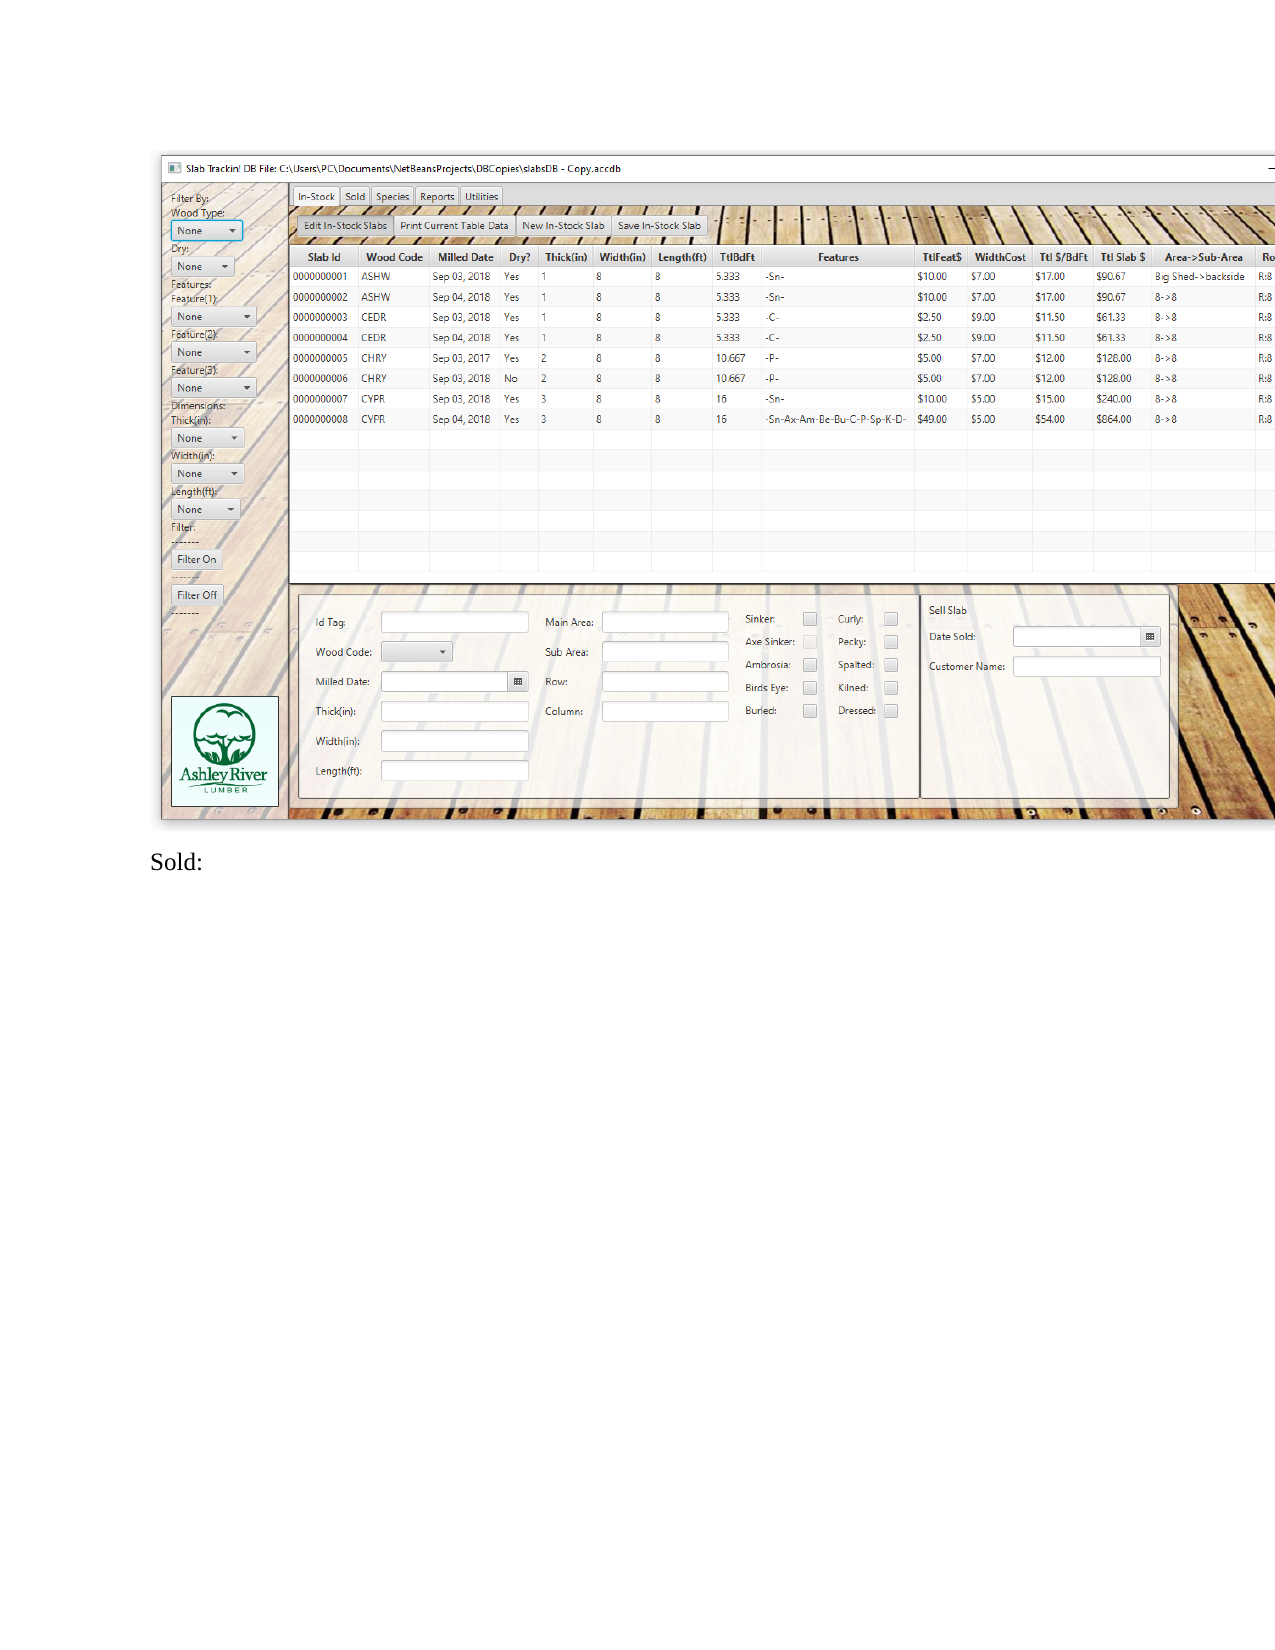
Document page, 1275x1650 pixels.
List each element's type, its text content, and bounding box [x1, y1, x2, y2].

text Sold: [150, 847, 1125, 876]
picture [150, 150, 1275, 831]
